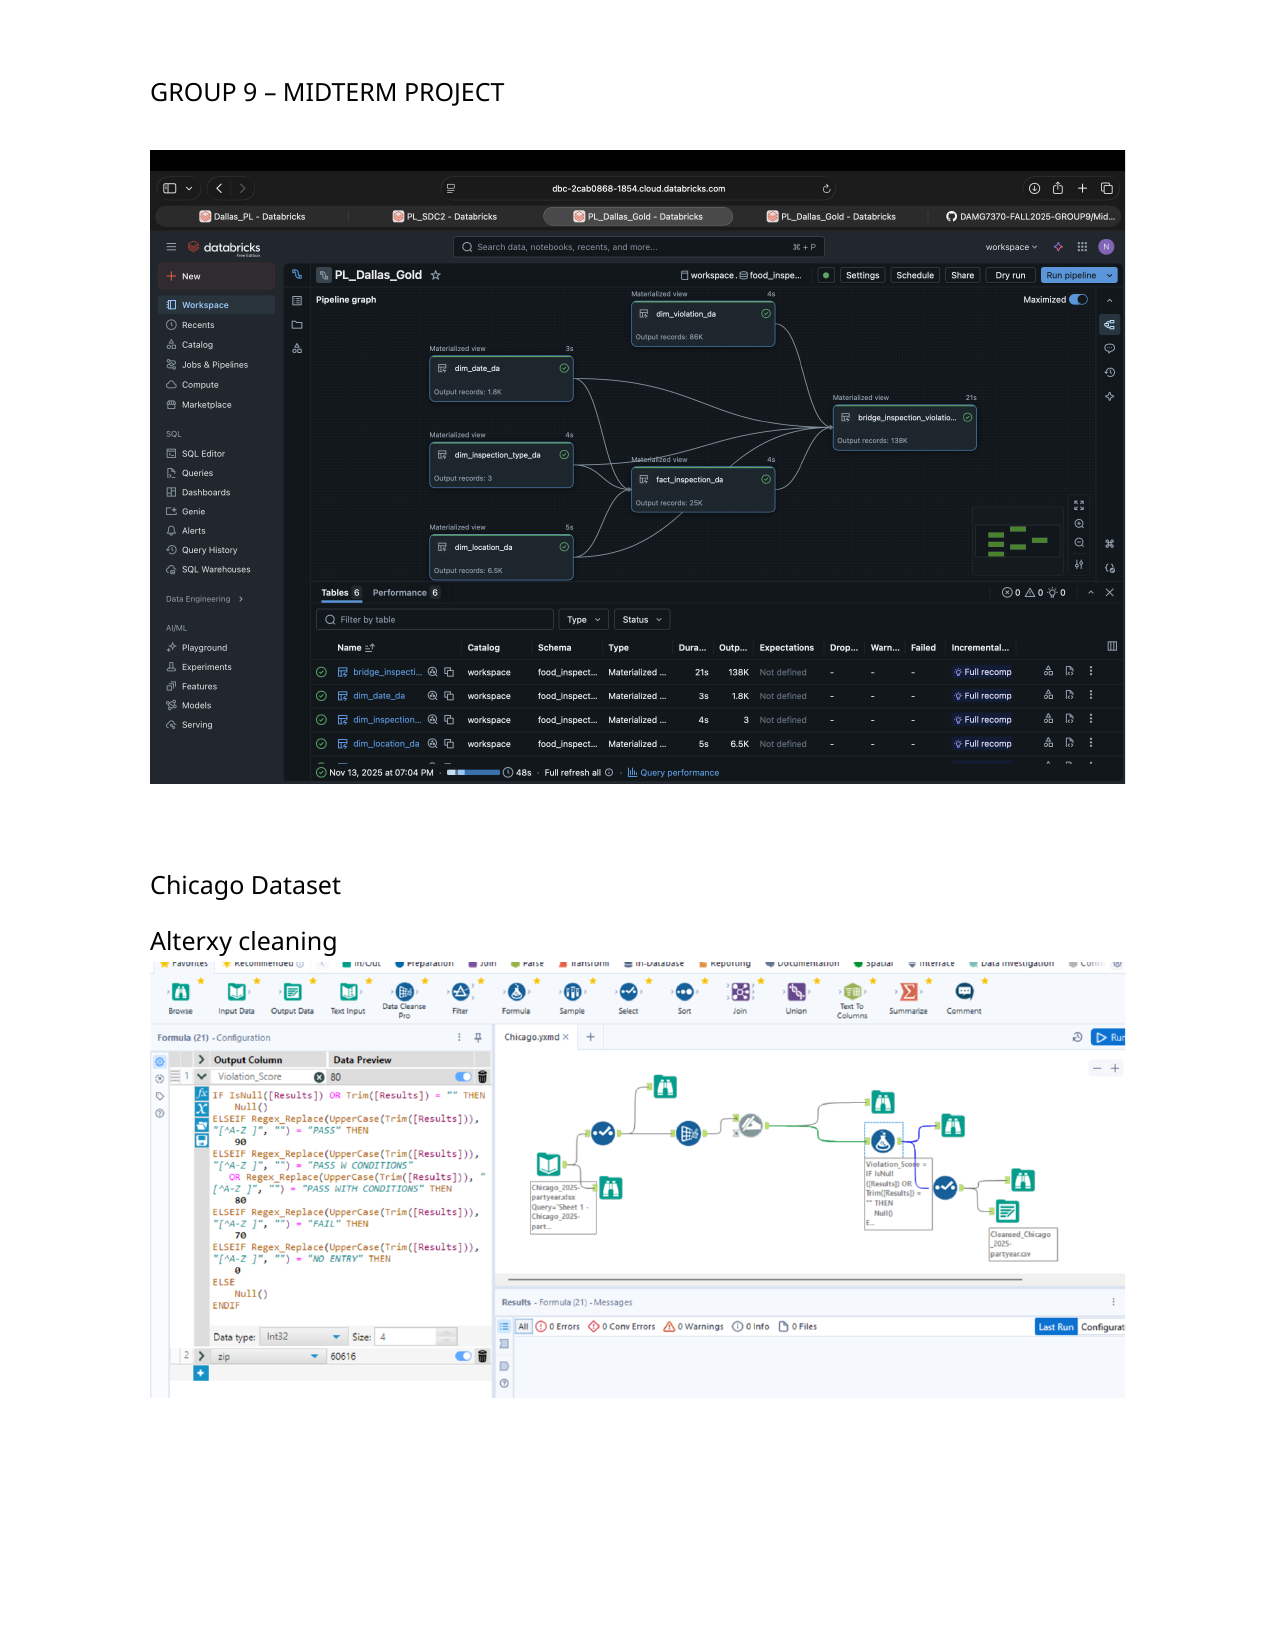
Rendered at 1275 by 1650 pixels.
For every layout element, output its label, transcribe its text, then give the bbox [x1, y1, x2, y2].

picture [150, 962, 1125, 1398]
text Chicago Dataset [150, 784, 1125, 902]
text Alterxy cleaning [150, 923, 1125, 962]
picture [150, 150, 1125, 784]
